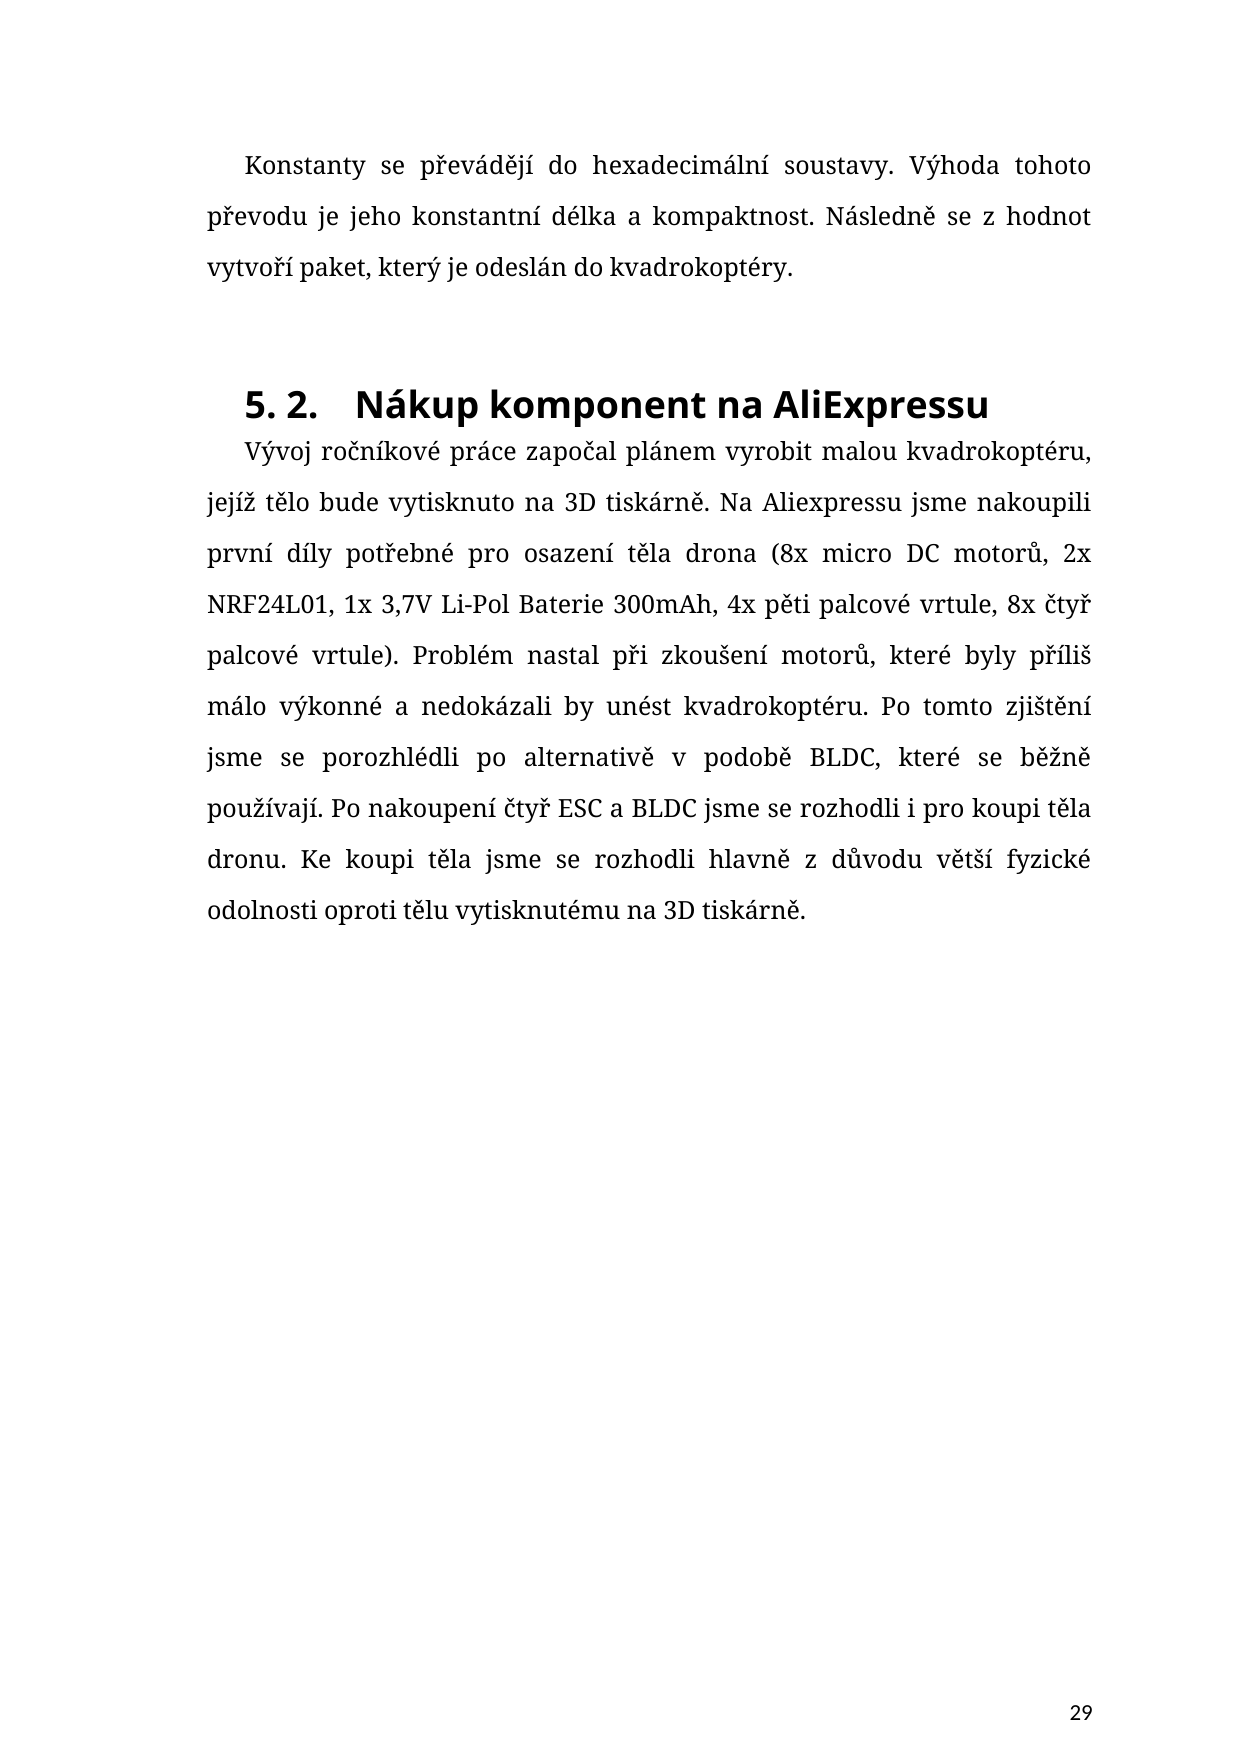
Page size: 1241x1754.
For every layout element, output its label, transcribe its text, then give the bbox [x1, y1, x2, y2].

subtitle Nákup komponent na AliExpressu [244, 378, 1092, 429]
text Vývoj ročníkové práce započal plánem vyrobit malou kvadrokoptéru, jejíž tělo bude vytisknuto na 3D tiskárně. Na Aliexpressu jsme nakoupili první díly potřebné pro osazení těla drona (8x micro DC motorů, 2x NRF24L01, 1x 3,7V Li-Pol Baterie 300mAh, 4x pěti palcové vrtule, 8x čtyř palcové vrtule). Problém nastal při zkoušení motorů, které byly příliš málo výkonné a nedokázali by unést kvadrokoptéru. Po tomto zjištění jsme se porozhlédli po alternativě v podobě BLDC, které se běžně používají. Po nakoupení čtyř ESC a BLDC jsme se rozhodli i pro koupi těla dronu. Ke koupi těla jsme se rozhodli hlavně z důvodu větší fyzické odolnosti oproti tělu vytisknutému na 3D tiskárně. [207, 433, 1092, 927]
text Konstanty se převádějí do hexadecimální soustavy. Výhoda tohoto převodu je jeho konstantní délka a kompaktnost. Následně se z hodnot vytvoří paket, který je odeslán do kvadrokoptéry. [207, 148, 1092, 284]
